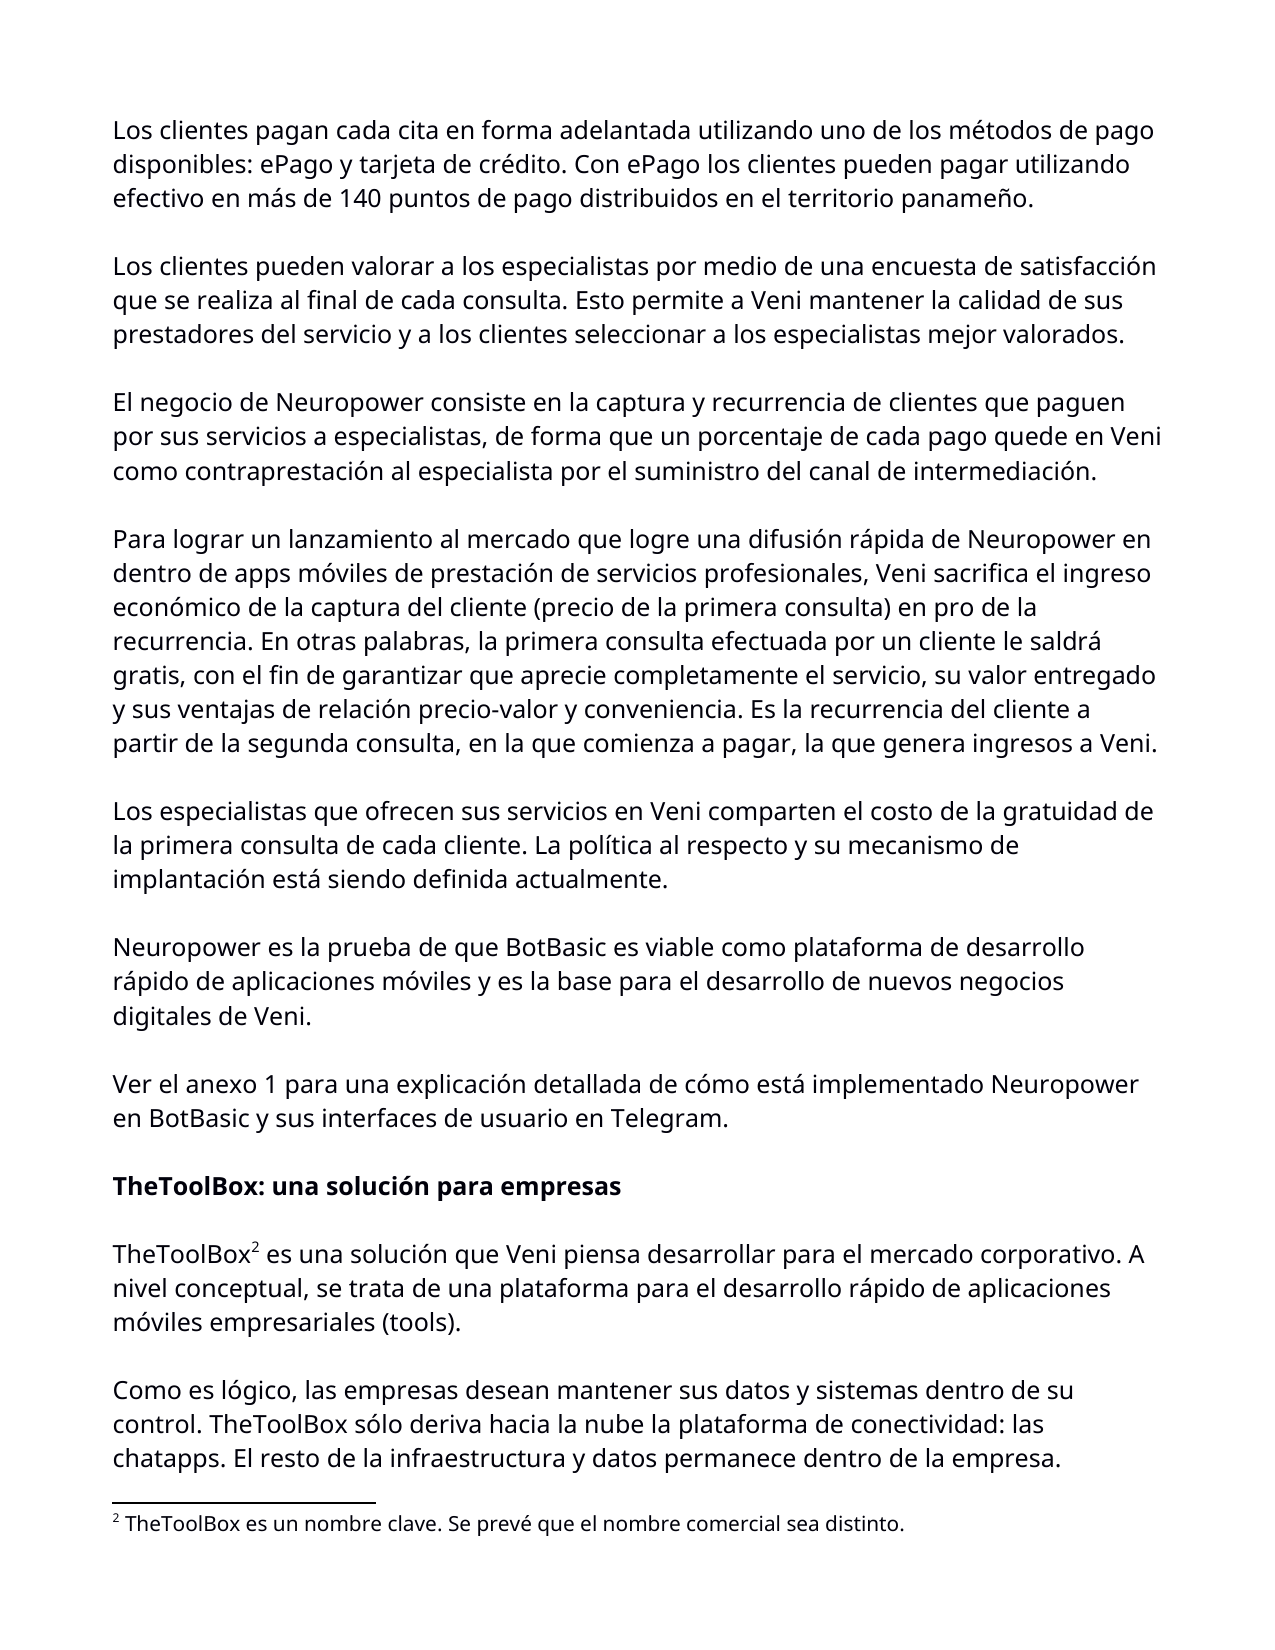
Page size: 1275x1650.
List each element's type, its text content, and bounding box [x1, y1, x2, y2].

text Ver el anexo 1 para una explicación detallada de cómo está implementado Neuropower en BotBasic y sus interfaces de usuario en Telegram. [112, 1066, 1162, 1134]
text Los clientes pagan cada cita en forma adelantada utilizando uno de los métodos de pago disponibles: ePago y tarjeta de crédito. Con ePago los clientes pueden pagar utilizando efectivo en más de 140 puntos de pago distribuidos en el territorio panameño. [112, 112, 1162, 215]
text TheToolBox: una solución para empresas [112, 1168, 1162, 1202]
text Los clientes pueden valorar a los especialistas por medio de una encuesta de satisfacción que se realiza al final de cada consulta. Esto permite a Veni mantener la calidad de sus prestadores del servicio y a los clientes seleccionar a los especialistas mejor valorados. [112, 249, 1162, 351]
text Los especialistas que ofrecen sus servicios en Veni comparten el costo de la gratuidad de la primera consulta de cada cliente. La política al respecto y su mecanismo de implantación está siendo definida actualmente. [112, 794, 1162, 896]
text El negocio de Neuropower consiste en la captura y recurrencia de clientes que paguen por sus servicios a especialistas, de forma que un porcentaje de cada pago quede en Veni como contraprestación al especialista por el suministro del canal de intermediación. [112, 385, 1162, 487]
text Como es lógico, las empresas desean mantener sus datos y sistemas dentro de su control. TheToolBox sólo deriva hacia la nube la plataforma de conectividad: las chatapps. El resto de la infraestructura y datos permanece dentro de la empresa. [112, 1373, 1162, 1475]
text Para lograr un lanzamiento al mercado que logre una difusión rápida de Neuropower en dentro de apps móviles de prestación de servicios profesionales, Veni sacrifica el ingreso económico de la captura del cliente (precio de la primera consulta) en pro de la recurrencia. En otras palabras, la primera consulta efectuada por un cliente le saldrá gratis, con el fin de garantizar que aprecie completamente el servicio, su valor entregado y sus ventajas de relación precio-valor y conveniencia. Es la recurrencia del cliente a partir de la segunda consulta, en la que comienza a pagar, la que genera ingresos a Veni. [112, 521, 1162, 760]
text Neuropower es la prueba de que BotBasic es viable como plataforma de desarrollo rápido de aplicaciones móviles y es la base para el desarrollo de nuevos negocios digitales de Veni. [112, 930, 1162, 1032]
text TheToolBox es una solución que Veni piensa desarrollar para el mercado corporativo. A nivel conceptual, se trata de una plataforma para el desarrollo rápido de aplicaciones móviles empresariales (tools). [112, 1237, 1162, 1339]
